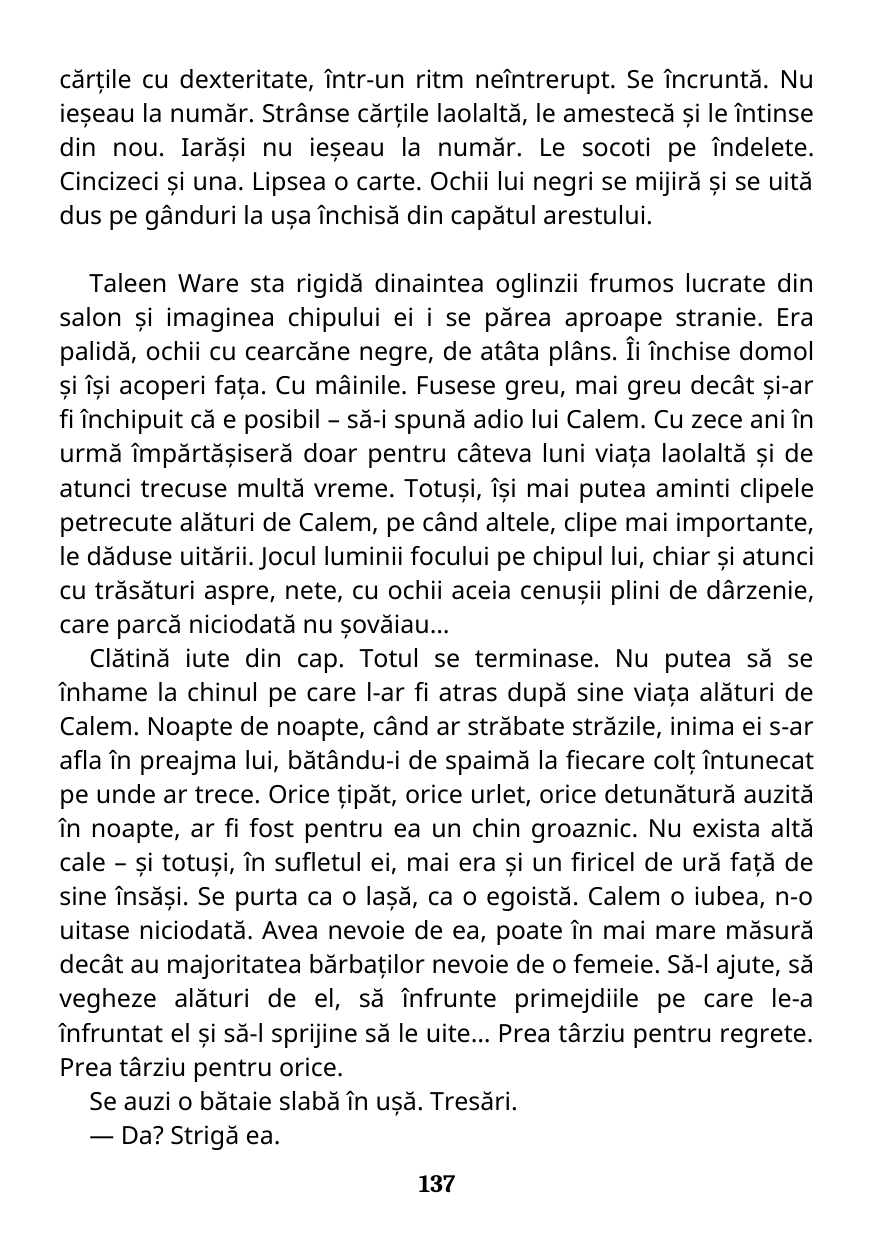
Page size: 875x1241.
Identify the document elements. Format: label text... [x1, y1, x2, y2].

text — Da? Strigă ea. [59, 1117, 815, 1151]
text Taleen Ware sta rigidă dinaintea oglinzii frumos lucrate din salon şi imaginea chipului ei i se părea aproape stranie. Era palidă, ochii cu cearcăne negre, de atâta plâns. Îi închise domol şi îşi acoperi faţa. Cu mâinile. Fusese greu, mai greu decât şi-ar fi închipuit că e posibil – să-i spună adio lui Calem. Cu zece ani în urmă împărtăşiseră doar pentru câteva luni viaţa laolaltă şi de atunci trecuse multă vreme. Totuşi, îşi mai putea aminti clipele petrecute alături de Calem, pe când altele, clipe mai importante, le dăduse uitării. Jocul luminii focului pe chipul lui, chiar şi atunci cu trăsături aspre, nete, cu ochii aceia cenuşii plini de dârzenie, care parcă niciodată nu şovăiau… [59, 266, 815, 641]
text Se auzi o bătaie slabă în uşă. Tresări. [59, 1083, 815, 1117]
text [59, 61, 815, 232]
text Clătină iute din cap. Totul se terminase. Nu putea să se înhame la chinul pe care l-ar fi atras după sine viaţa alături de Calem. Noapte de noapte, când ar străbate străzile, inima ei s-ar afla în preajma lui, bătându-i de spaimă la fiecare colţ întunecat pe unde ar trece. Orice ţipăt, orice urlet, orice detunătură auzită în noapte, ar fi fost pentru ea un chin groaznic. Nu exista altă cale – şi totuşi, în sufletul ei, mai era şi un firicel de ură faţă de sine însăşi. Se purta ca o laşă, ca o egoistă. Calem o iubea, n-o uitase niciodată. Avea nevoie de ea, poate în mai mare măsură decât au majoritatea bărbaţilor nevoie de o femeie. Să-l ajute, să vegheze alături de el, să înfrunte primejdiile pe care le-a înfruntat el şi să-l sprijine să le uite… Prea târziu pentru regrete. Prea târziu pentru orice. [59, 641, 815, 1083]
